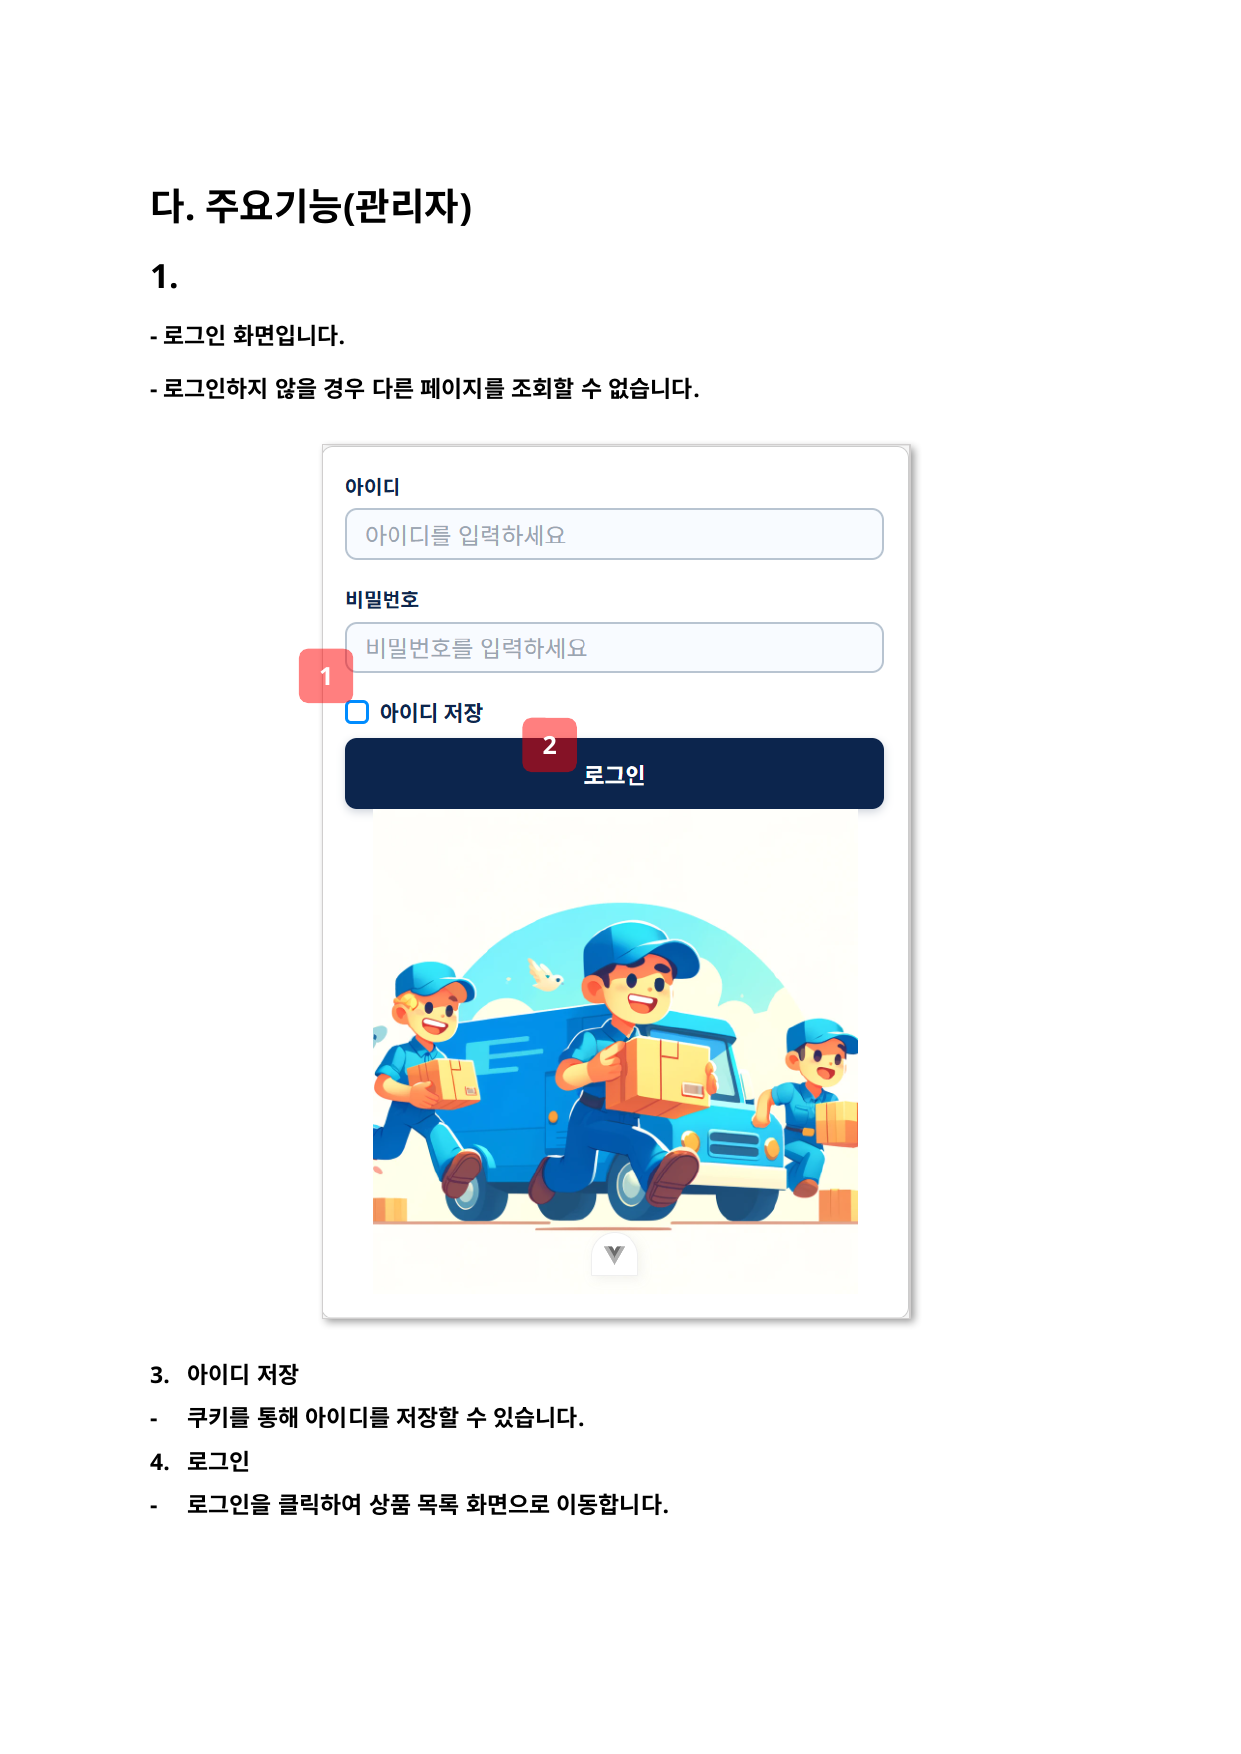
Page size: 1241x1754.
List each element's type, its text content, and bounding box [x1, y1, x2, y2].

text - 로그인하지 않을 경우 다른 페이지를 조회할 수 없습니다. [150, 371, 1090, 404]
list 로그인 [150, 1449, 1090, 1475]
subtitle 다. 주요기능(관리자) [150, 177, 1090, 232]
list 쿠키를 통해 아이디를 저장할 수 있습니다. [150, 1405, 1090, 1432]
list 아이디 저장 [150, 1362, 1090, 1389]
picture [323, 446, 909, 1318]
text - 로그인 화면입니다. [150, 318, 1090, 352]
list 로그인을 클릭하여 상품 목록 화면으로 이동합니다. [150, 1492, 1090, 1519]
subtitle 1. [150, 253, 1090, 298]
